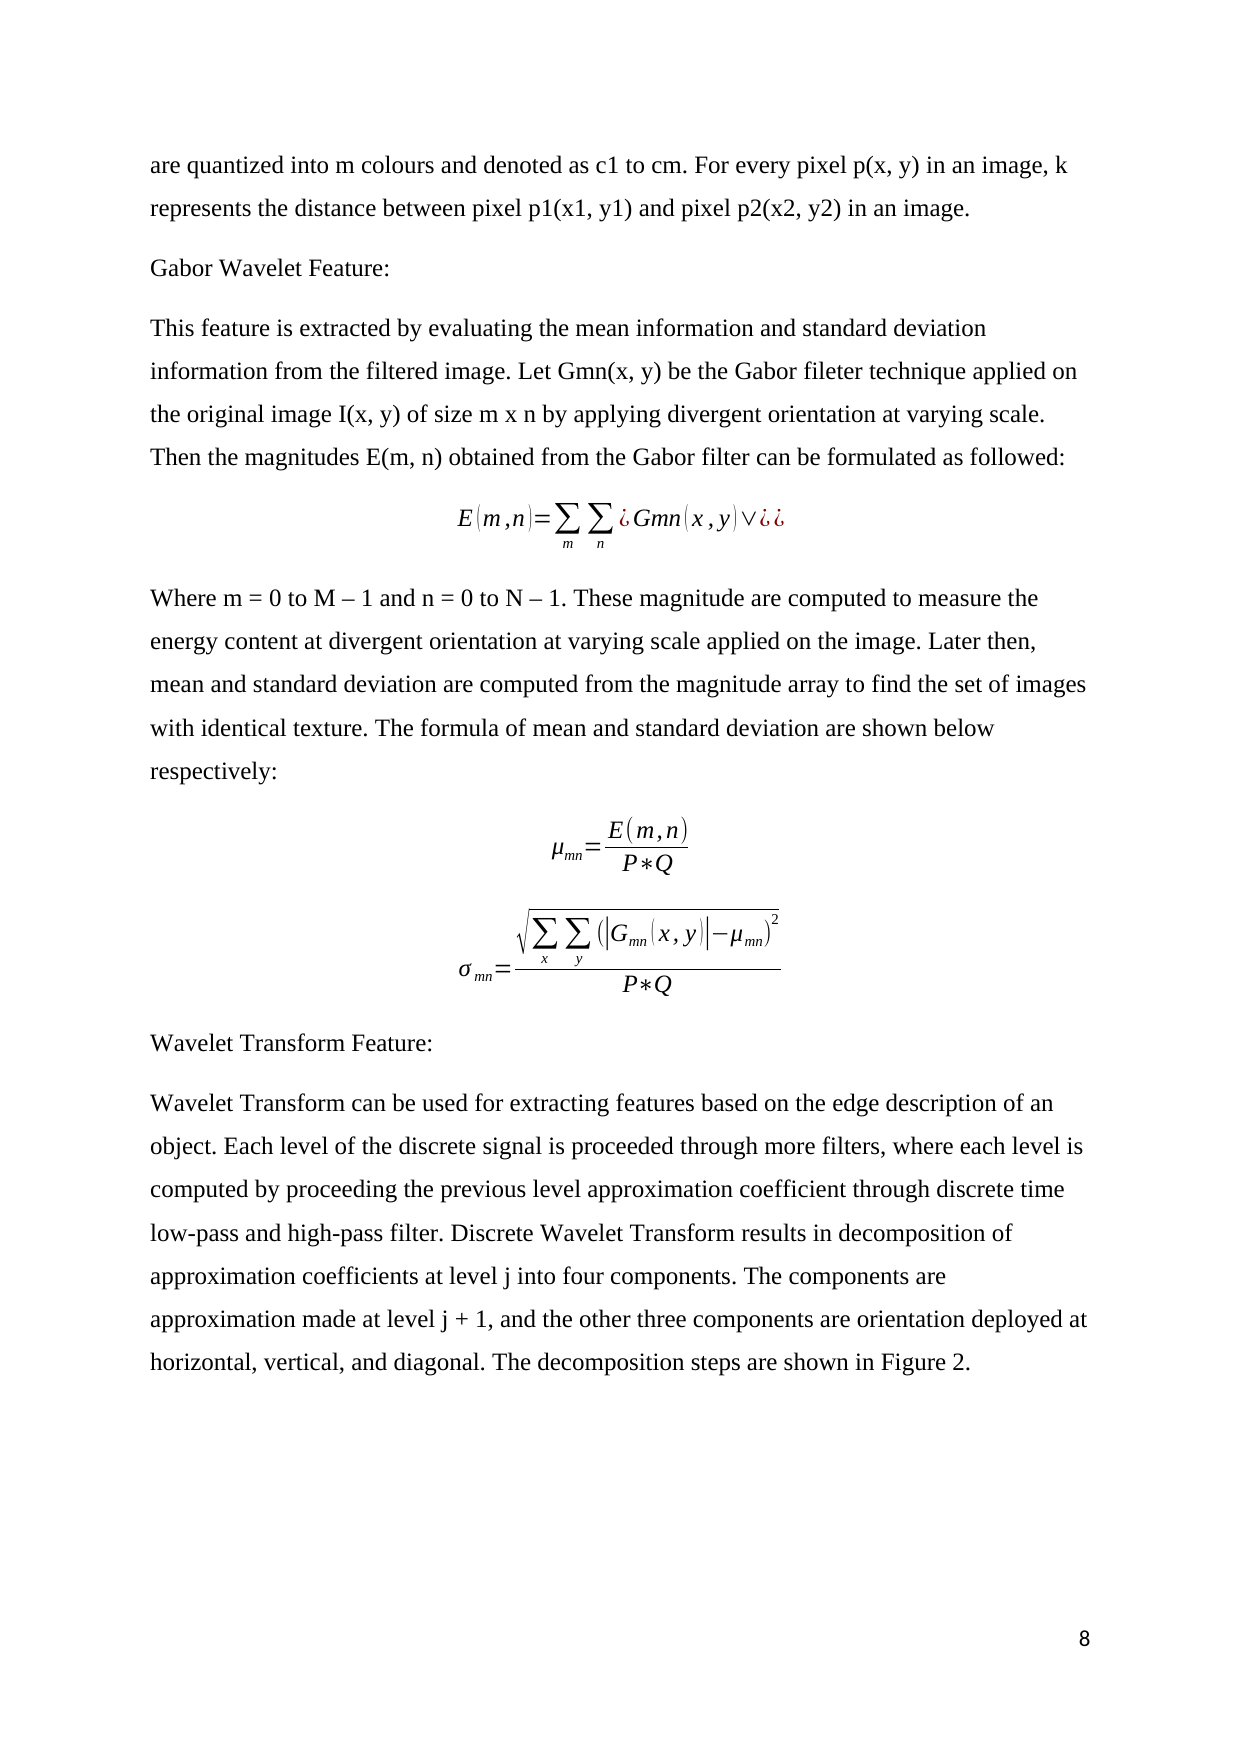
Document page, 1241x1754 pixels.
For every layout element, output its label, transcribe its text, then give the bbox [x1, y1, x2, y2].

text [150, 150, 1090, 222]
text Gabor Wavelet Feature: [150, 253, 1090, 282]
text Where m = 0 to M – 1 and n = 0 to N – 1. These magnitude are computed to measure the energy content at divergent orientation at varying scale applied on the image. Later then, mean and standard deviation are computed from the magnitude array to find the set of images with identical texture. The formula of mean and standard deviation are shown below respectively: [150, 583, 1090, 784]
text Wavelet Transform can be used for extracting features based on the edge description of an object. Each level of the discrete signal is proceeded through more filters, where each level is computed by proceeding the previous level approximation coefficient through discrete time low-pass and high-pass filter. Discrete Wavelet Transform results in decomposition of approximation coefficients at level j into four components. The components are approximation made at level j + 1, and the other three components are orientation deployed at horizontal, vertical, and diagonal. The decomposition steps are shown in Figure 2. [150, 1088, 1090, 1376]
text Wavelet Transform Feature: [150, 1028, 1090, 1057]
text This feature is extracted by evaluating the mean information and standard deviation information from the filtered image. Let Gmn(x, y) be the Gabor fileter technique applied on the original image I(x, y) of size m x n by applying divergent orientation at varying scale. Then the magnitudes E(m, n) obtained from the Gabor filter can be formulated as followed: [150, 313, 1090, 471]
